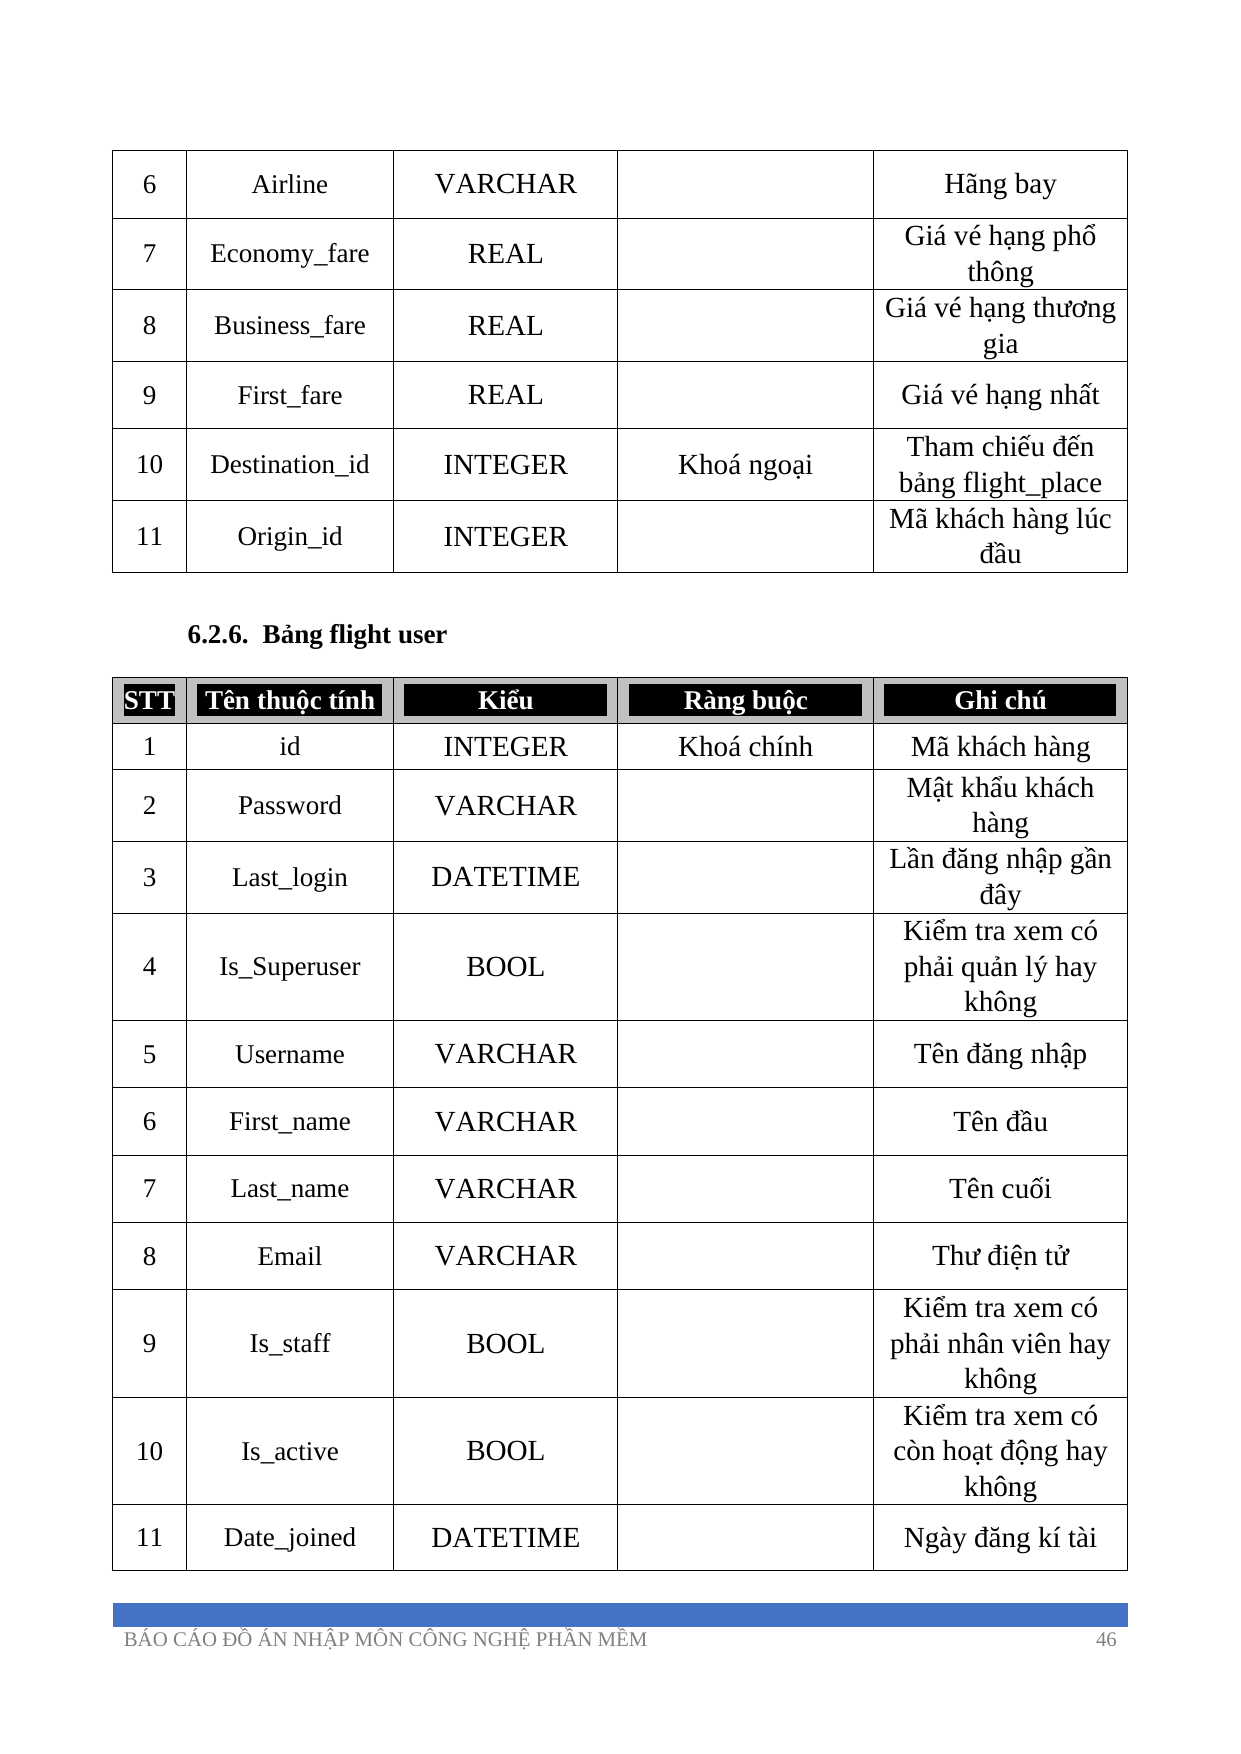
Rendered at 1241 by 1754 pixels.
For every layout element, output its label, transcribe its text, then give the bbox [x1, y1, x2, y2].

table_cell VARCHAR [394, 1088, 617, 1154]
table_cell Giá vé hạng thương gia [874, 290, 1127, 361]
table_cell Destination_id [187, 429, 393, 500]
table_cell [618, 219, 873, 289]
table_cell REAL [394, 219, 617, 289]
table_cell [618, 1398, 873, 1504]
table_cell Last_name [187, 1156, 393, 1222]
table_header STT [113, 678, 186, 723]
table_cell 11 [113, 501, 186, 572]
table_cell INTEGER [394, 501, 617, 572]
table_cell Tên đăng nhập [874, 1021, 1127, 1087]
table_cell [618, 151, 873, 217]
table_header Kiểu [394, 678, 617, 723]
table_cell Origin_id [187, 501, 393, 572]
table_cell [618, 362, 873, 428]
table_cell [618, 914, 873, 1020]
table_cell Economy_fare [187, 219, 393, 289]
table_cell 3 [113, 842, 186, 912]
table_cell Kiểm tra xem có còn hoạt động hay không [874, 1398, 1127, 1504]
table_cell First_name [187, 1088, 393, 1154]
table_cell 2 [113, 770, 186, 841]
table_cell VARCHAR [394, 1156, 617, 1222]
table_cell 8 [113, 290, 186, 361]
table_cell Tên cuối [874, 1156, 1127, 1222]
table_header Ràng buộc [618, 678, 873, 723]
table_cell INTEGER [394, 724, 617, 769]
table_cell Business_fare [187, 290, 393, 361]
table_cell 8 [113, 1223, 186, 1289]
table_cell 11 [113, 1505, 186, 1570]
table_cell 10 [113, 429, 186, 500]
table_header Ghi chú [874, 678, 1127, 723]
table_cell Email [187, 1223, 393, 1289]
table_cell [618, 1290, 873, 1397]
table_cell [618, 1088, 873, 1154]
table_cell [618, 770, 873, 841]
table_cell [874, 1505, 1127, 1570]
table_cell id [187, 724, 393, 769]
table_cell 4 [113, 914, 186, 1020]
table_cell [618, 501, 873, 572]
table_cell Password [187, 770, 393, 841]
table_cell Kiểm tra xem có phải nhân viên hay không [874, 1290, 1127, 1397]
table_cell BOOL [394, 1398, 617, 1504]
table_cell 10 [113, 1398, 186, 1504]
table_cell Username [187, 1021, 393, 1087]
table_cell Thư điện tử [874, 1223, 1127, 1289]
table_cell [618, 1156, 873, 1222]
table_cell VARCHAR [394, 151, 617, 217]
table_cell [618, 1021, 873, 1087]
table_cell First_fare [187, 362, 393, 428]
table_cell 9 [113, 362, 186, 428]
table_cell DATETIME [394, 842, 617, 912]
table_header Tên thuộc tính [187, 678, 393, 723]
table_cell 6 [113, 1088, 186, 1154]
table_cell 7 [113, 219, 186, 289]
subtitle Bảng flight user [187, 618, 1128, 649]
table_cell 9 [113, 1290, 186, 1397]
table_cell DATETIME [394, 1505, 617, 1570]
table_cell 5 [113, 1021, 186, 1087]
table_cell Kiểm tra xem có phải quản lý hay không [874, 914, 1127, 1020]
table_cell INTEGER [394, 429, 617, 500]
table_cell Khoá chính [618, 724, 873, 769]
table_cell Mật khẩu khách hàng [874, 770, 1127, 841]
table_cell VARCHAR [394, 770, 617, 841]
table_cell Tên đầu [874, 1088, 1127, 1154]
table_cell [618, 1223, 873, 1289]
table_cell Giá vé hạng phổ thông [874, 219, 1127, 289]
table_cell Is_staff [187, 1290, 393, 1397]
table_cell VARCHAR [394, 1223, 617, 1289]
table_cell Hãng bay [874, 151, 1127, 217]
table_cell Is_Superuser [187, 914, 393, 1020]
table_cell Date_joined [187, 1505, 393, 1570]
table_cell Last_login [187, 842, 393, 912]
table_cell REAL [394, 362, 617, 428]
table_cell BOOL [394, 1290, 617, 1397]
table_cell Khoá ngoại [618, 429, 873, 500]
table_cell [618, 842, 873, 912]
table_cell Is_active [187, 1398, 393, 1504]
table_cell Tham chiếu đến bảng flight_place [874, 429, 1127, 500]
table_cell 6 [113, 151, 186, 217]
table_cell 1 [113, 724, 186, 769]
table_cell [618, 1505, 873, 1570]
table_cell Giá vé hạng nhất [874, 362, 1127, 428]
table_cell VARCHAR [394, 1021, 617, 1087]
table_cell [618, 290, 873, 361]
table_cell Mã khách hàng [874, 724, 1127, 769]
table_cell Airline [187, 151, 393, 217]
table_cell Lần đăng nhập gần đây [874, 842, 1127, 912]
table_cell REAL [394, 290, 617, 361]
table_cell 7 [113, 1156, 186, 1222]
table_cell Mã khách hàng lúc đầu [874, 501, 1127, 572]
table_cell BOOL [394, 914, 617, 1020]
